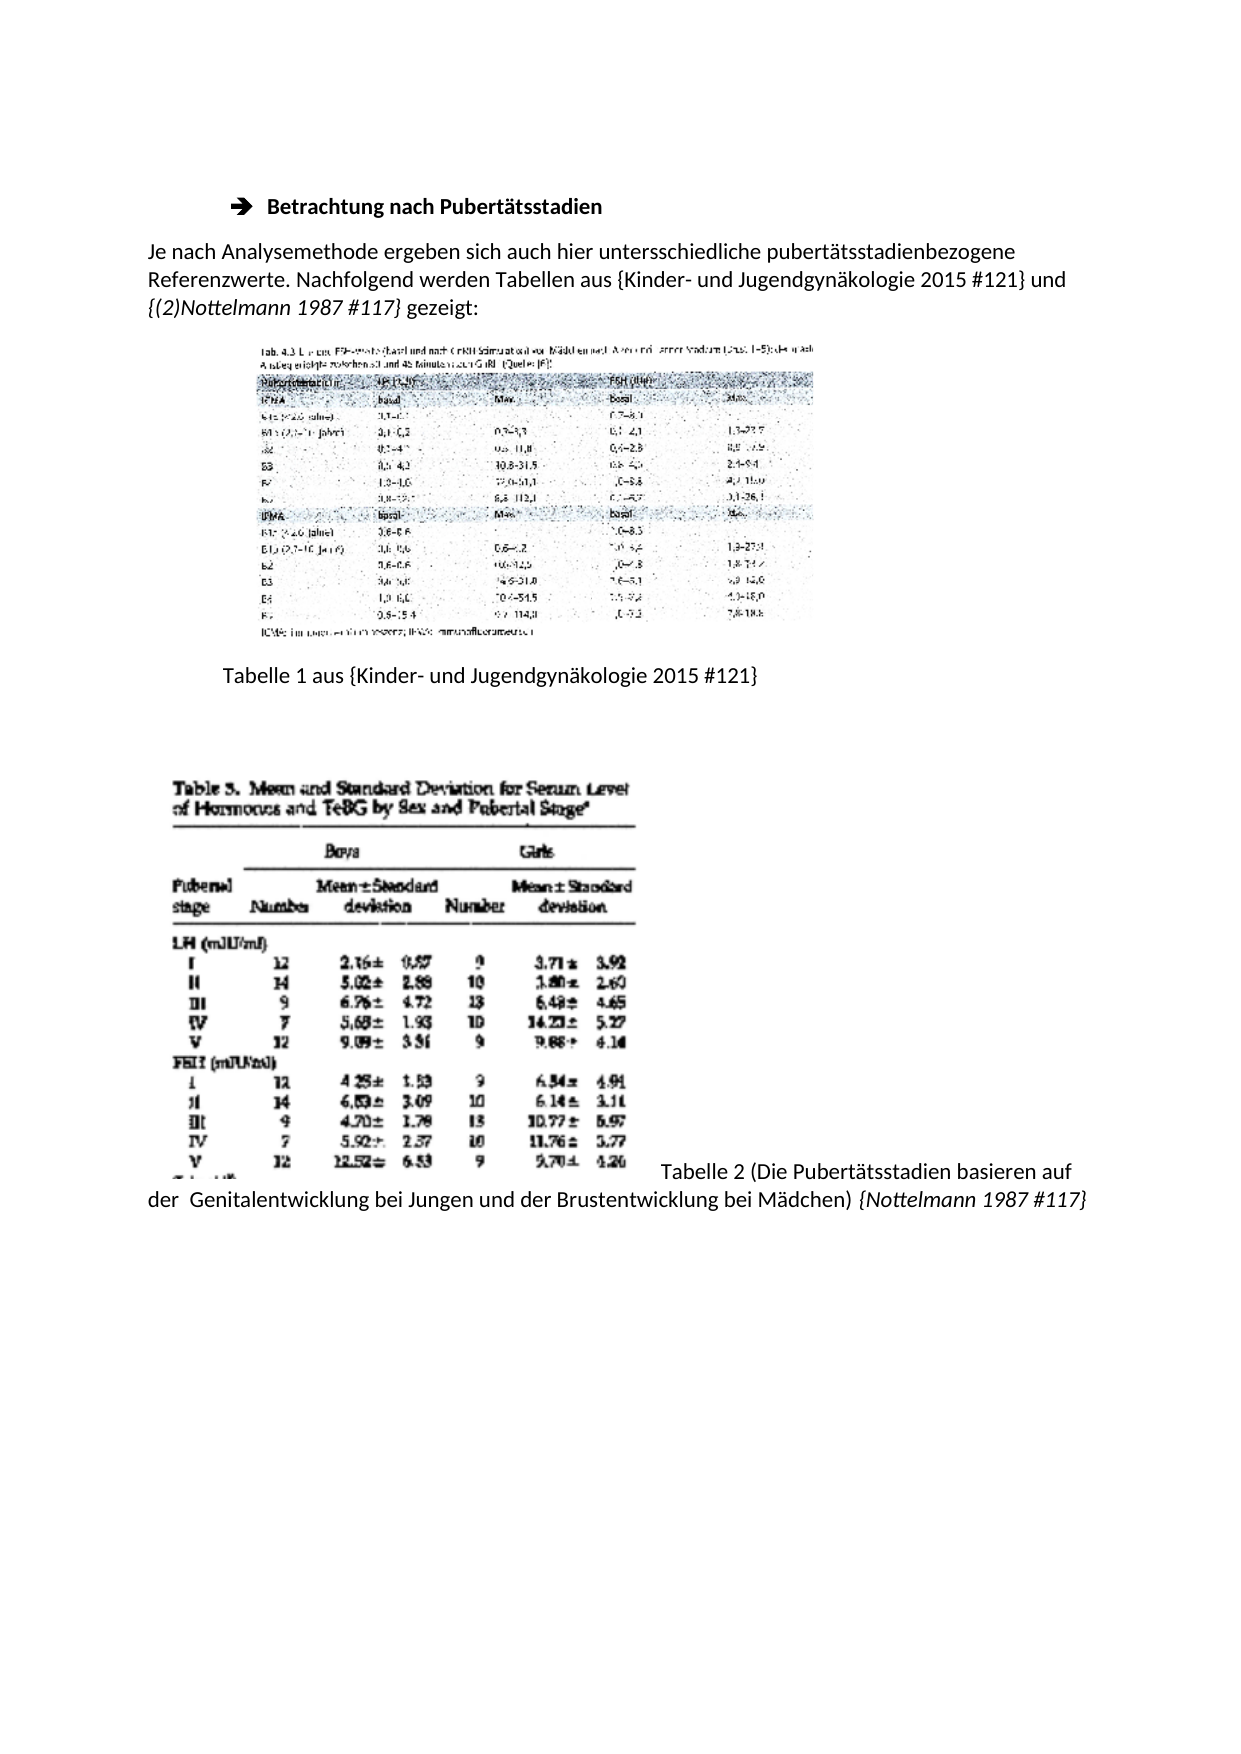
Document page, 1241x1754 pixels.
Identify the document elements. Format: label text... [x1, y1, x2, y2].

list Tabelle 1 aus {Kinder- und Jugendgynäkologie 2015 #121} [223, 661, 1093, 689]
list Betrachtung nach Pubertätsstadien [229, 192, 1093, 220]
text Tabelle 2 (Die Pubertätsstadien basieren auf der Genitalentwicklung bei Jungen und der Brustentwicklung bei Mädchen) {Nottelmann 1987 #117} [148, 762, 1093, 1213]
text Je nach Analysemethode ergeben sich auch hier untersschiedliche pubertätsstadienbezogene Referenzwerte. Nachfolgend werden Tabellen aus {Kinder- und Jugendgynäkologie 2015 #121} und {(2)Nottelmann 1987 #117} gezeigt: [148, 237, 1093, 321]
